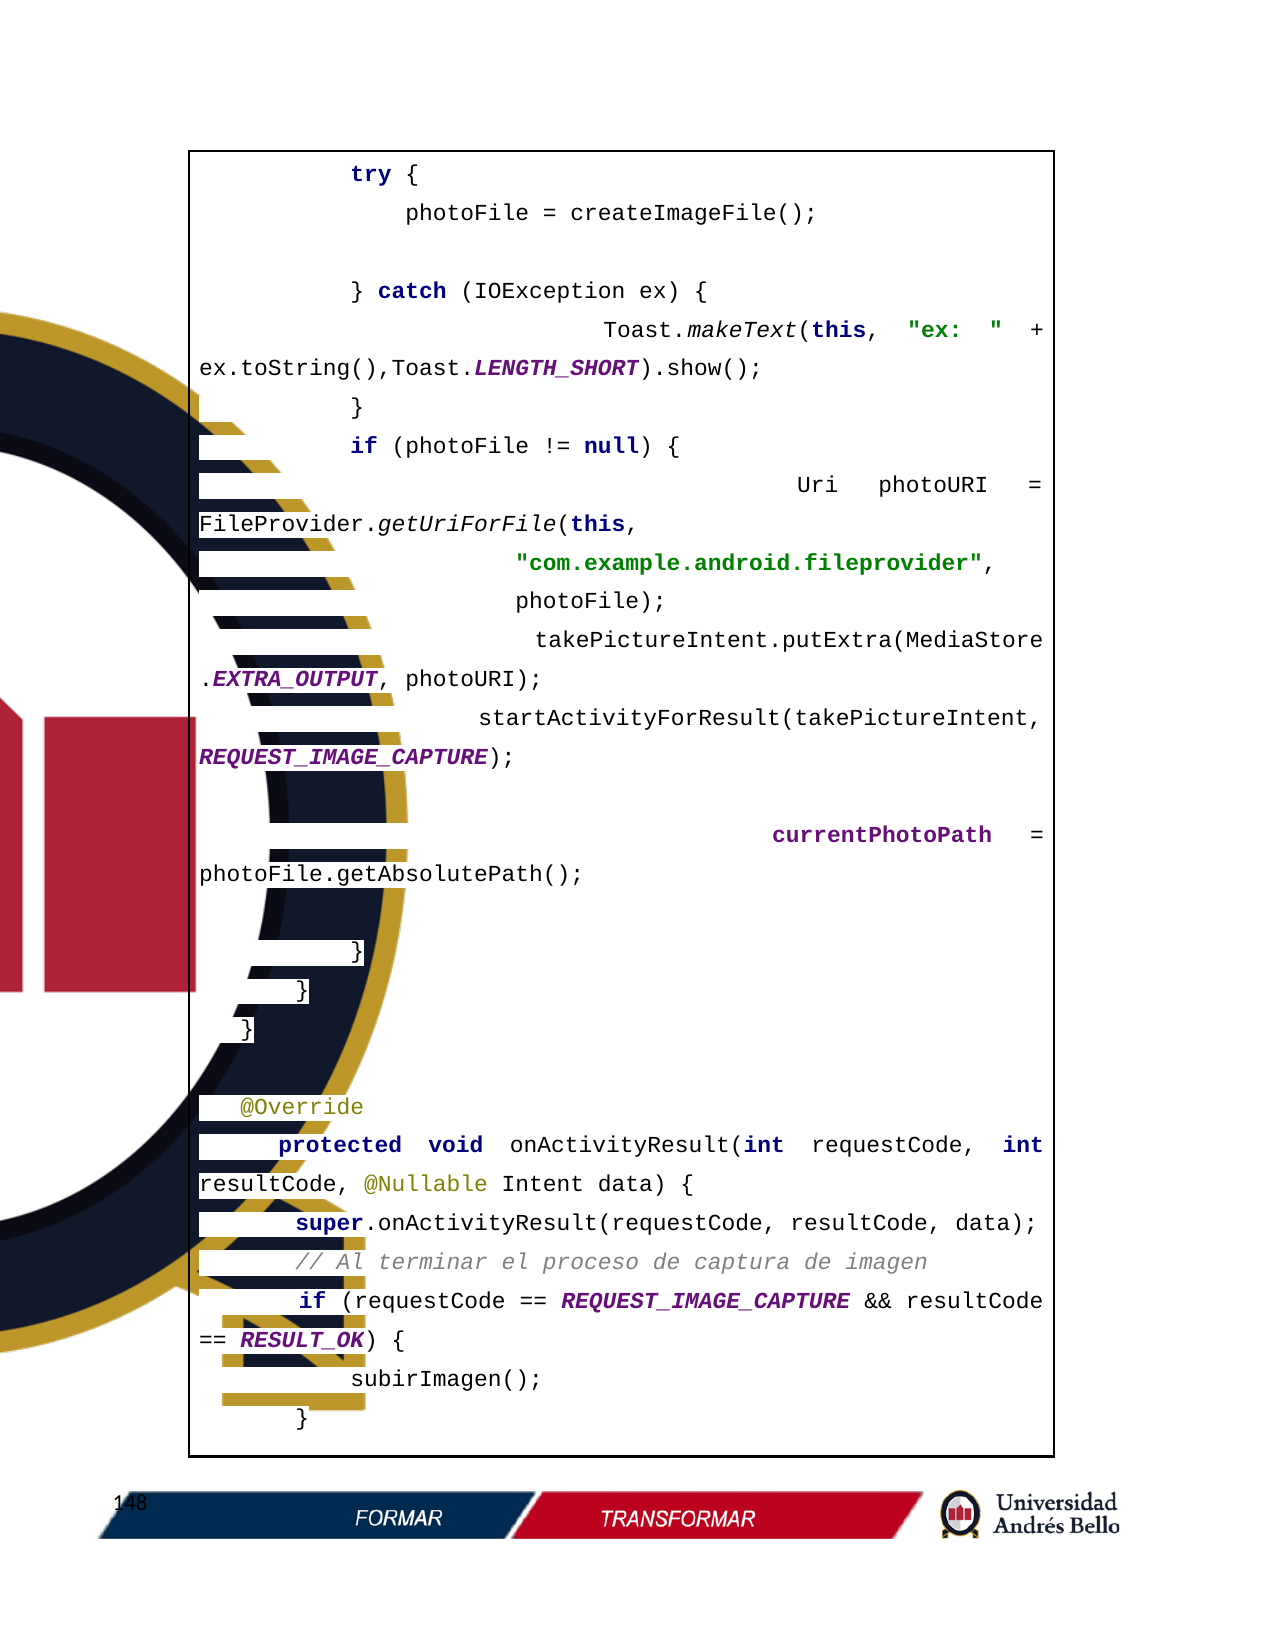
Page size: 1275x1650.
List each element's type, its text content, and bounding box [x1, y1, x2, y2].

picture [0, 299, 188, 1423]
picture [97, 1489, 1120, 1539]
